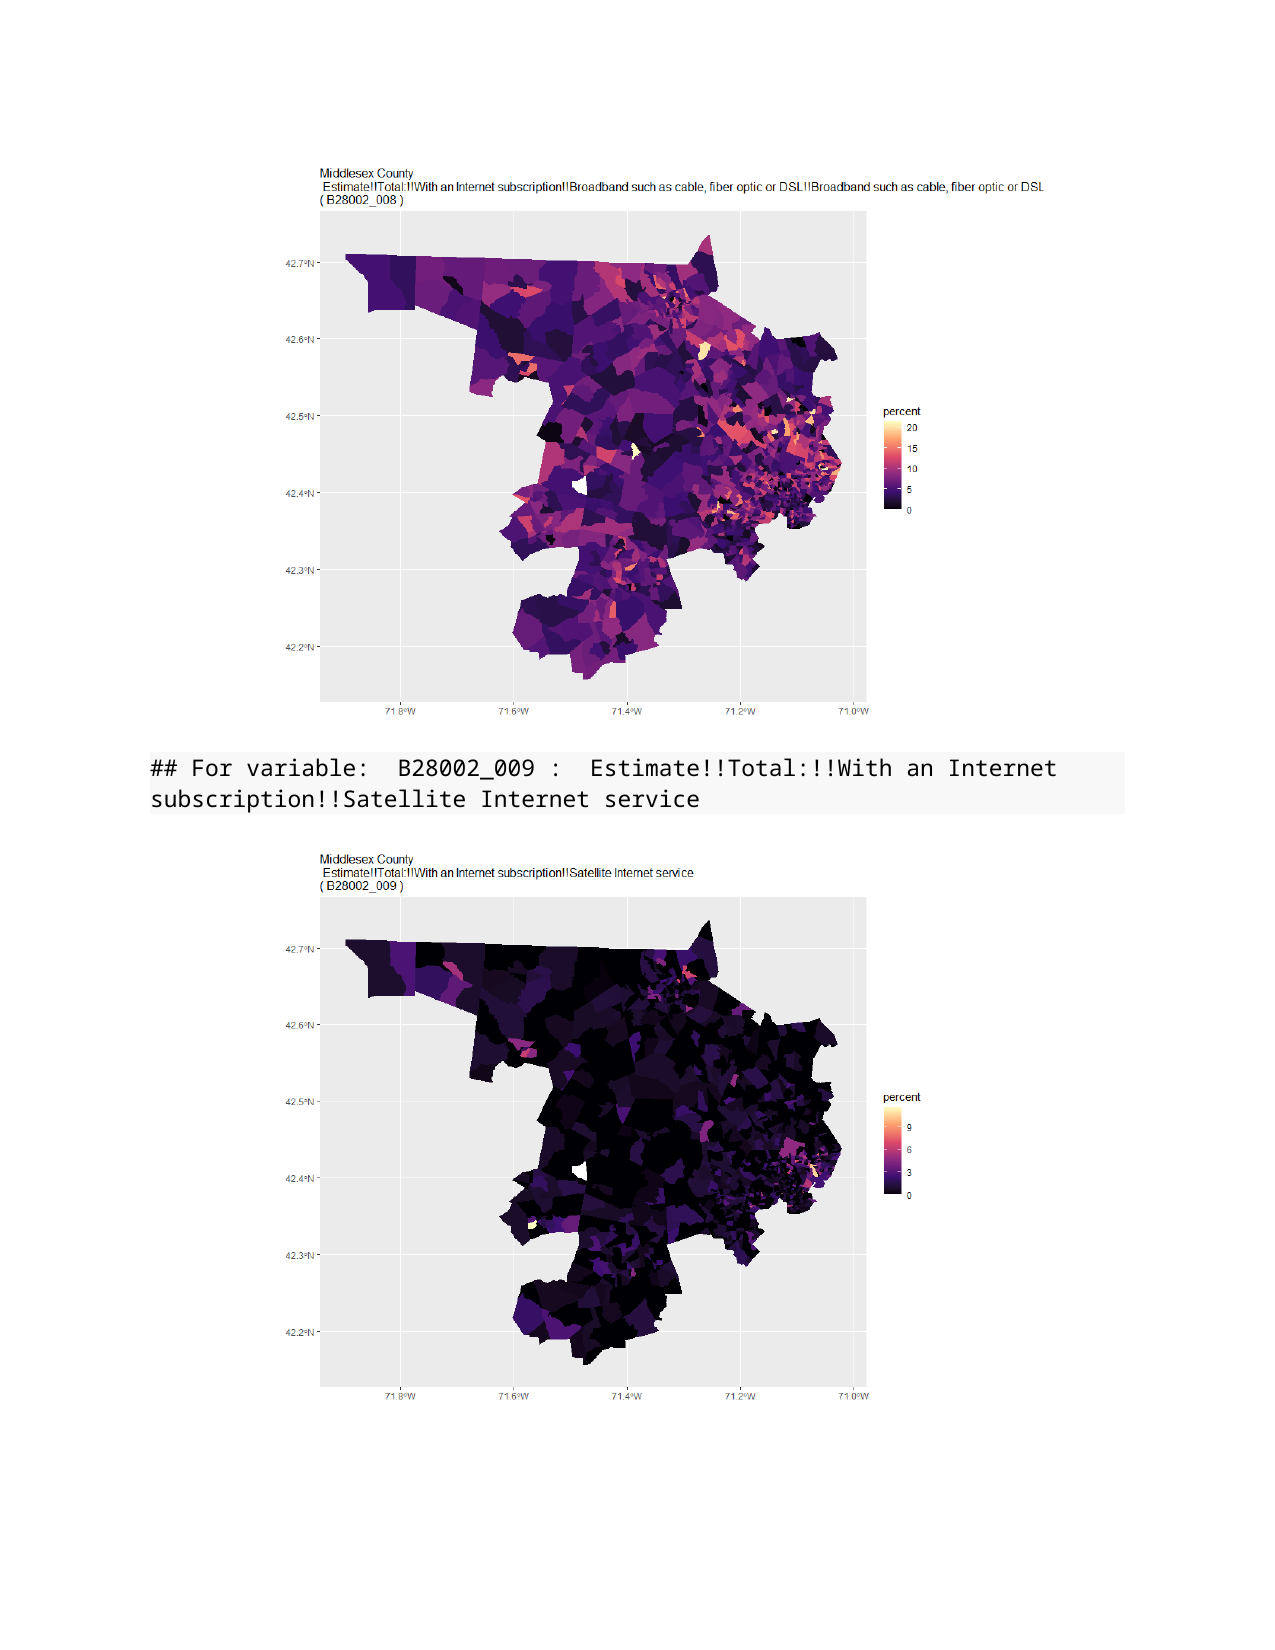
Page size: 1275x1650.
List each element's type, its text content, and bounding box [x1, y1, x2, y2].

text ## For variable: B28002_009 : Estimate!!Total:!!With an Internet subscription!!Satellite Internet service [150, 752, 1125, 814]
picture [168, 150, 1044, 734]
picture [168, 835, 1044, 1419]
